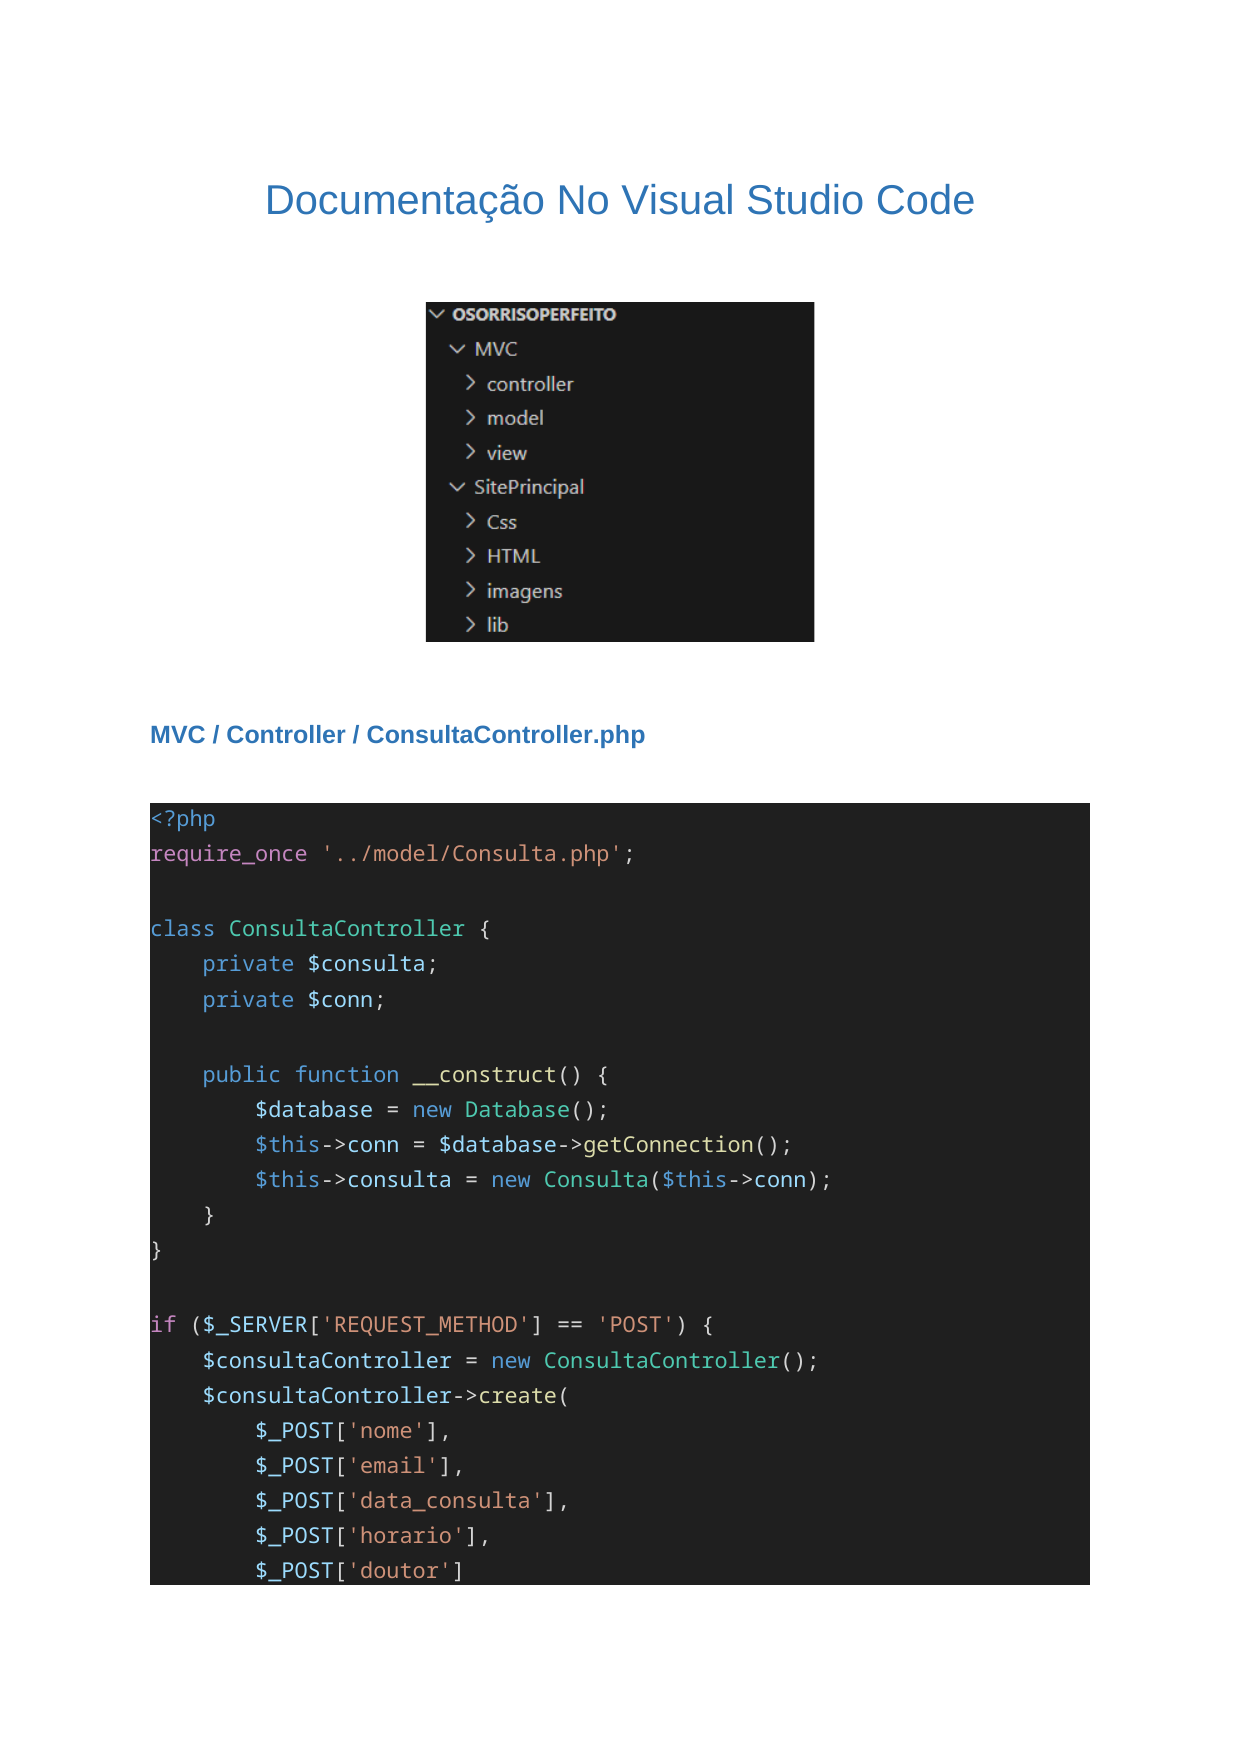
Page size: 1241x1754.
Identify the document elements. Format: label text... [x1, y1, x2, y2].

text $consultaController = new ConsultaController(); [150, 1344, 1090, 1374]
text public function __construct() { [150, 1059, 1090, 1088]
text class ConsultaController { [150, 913, 1090, 943]
subtitle Documentação No Visual Studio Code [150, 175, 1090, 223]
text } [150, 1199, 1090, 1229]
text } [150, 1234, 1090, 1264]
text $_POST['horario'], [150, 1520, 1090, 1550]
subtitle MVC / Controller / ConsultaController.php [150, 720, 1090, 748]
text $consultaController->create( [150, 1380, 1090, 1409]
text $this->consulta = new Consulta($this->conn); [150, 1164, 1090, 1194]
text $_POST['nome'], [150, 1415, 1090, 1444]
text private $consulta; [150, 948, 1090, 978]
text private $conn; [150, 983, 1090, 1013]
text $_POST['data_consulta'], [150, 1485, 1090, 1515]
text if ($_SERVER['REQUEST_METHOD'] == 'POST') { [150, 1309, 1090, 1339]
text require_once '../model/Consulta.php'; [150, 838, 1090, 868]
text $_POST['email'], [150, 1450, 1090, 1480]
text $database = new Database(); [150, 1094, 1090, 1124]
text $this->conn = $database->getConnection(); [150, 1129, 1090, 1159]
text $_POST['doutor'] [150, 1555, 1090, 1585]
text <?php [150, 803, 1090, 833]
